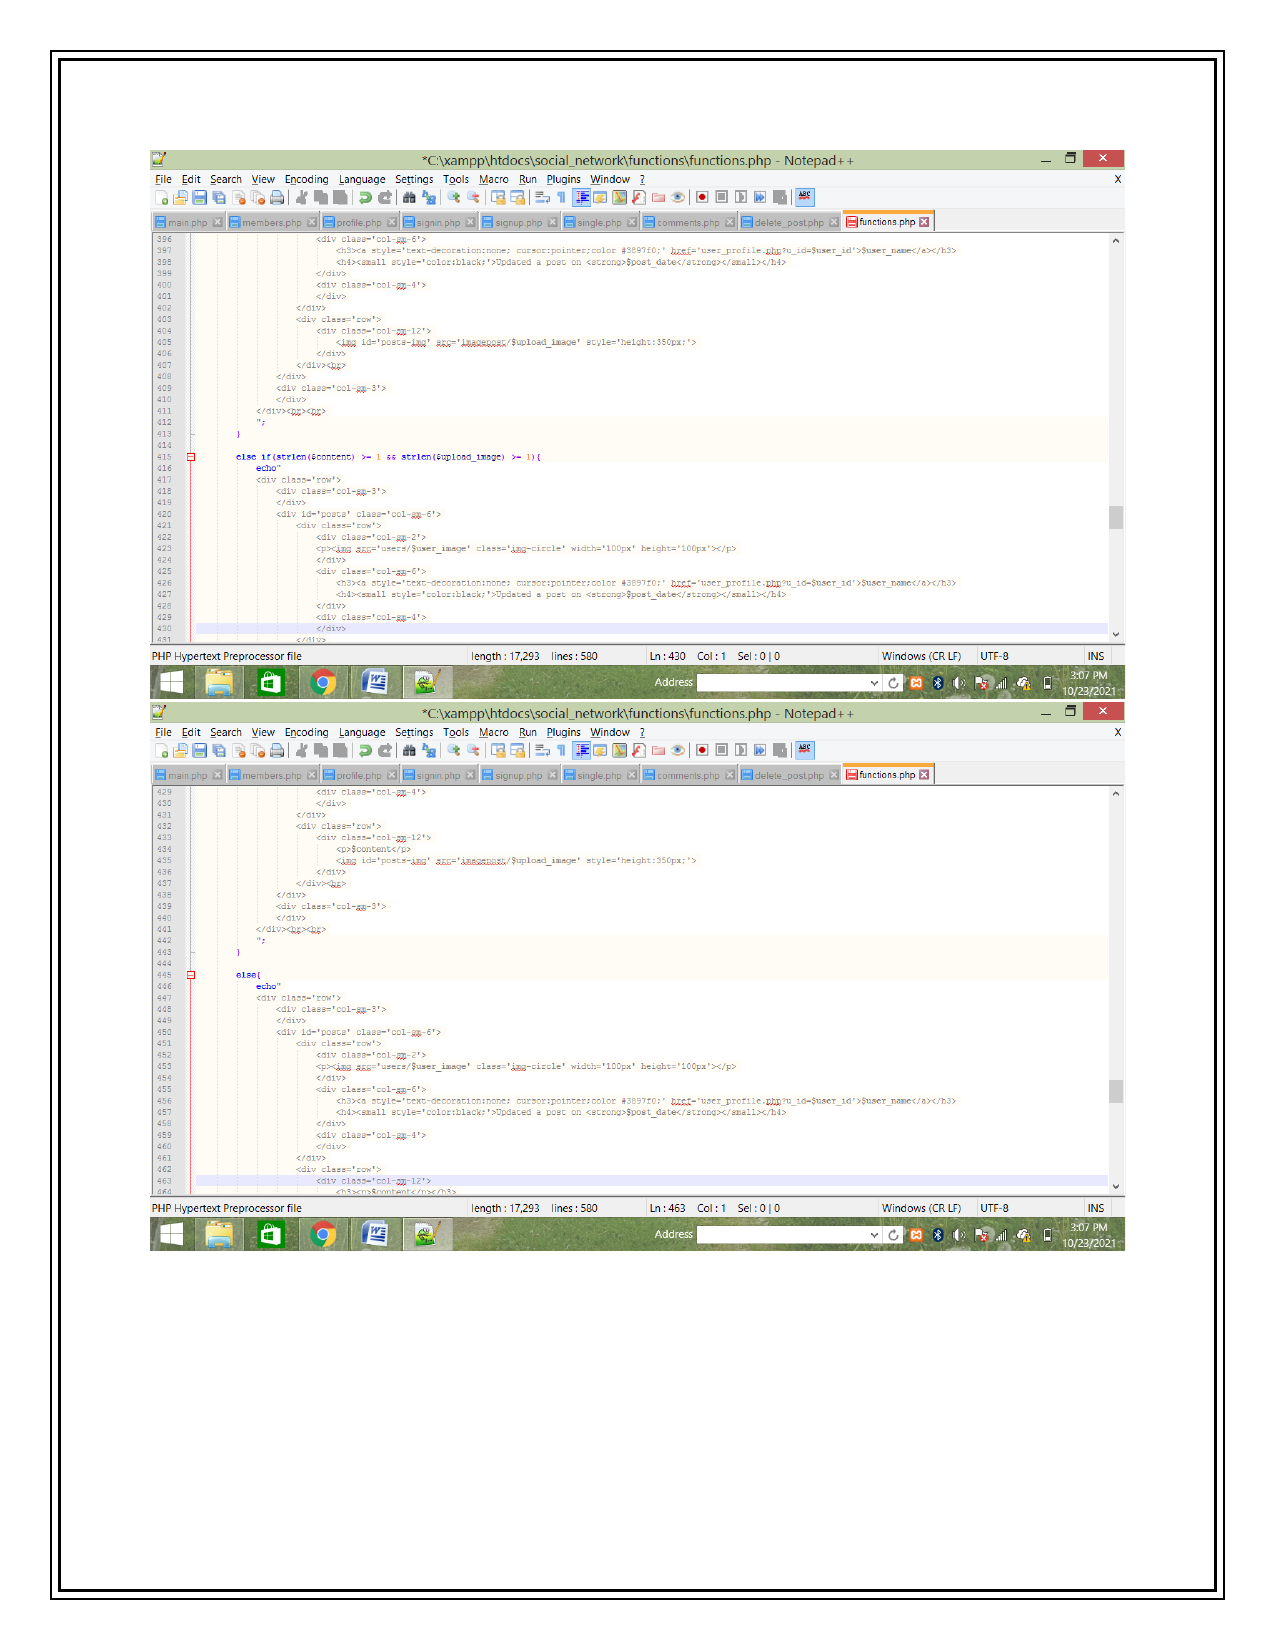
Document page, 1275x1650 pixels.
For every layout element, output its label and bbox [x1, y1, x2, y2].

picture [150, 150, 1125, 699]
picture [150, 702, 1125, 1251]
